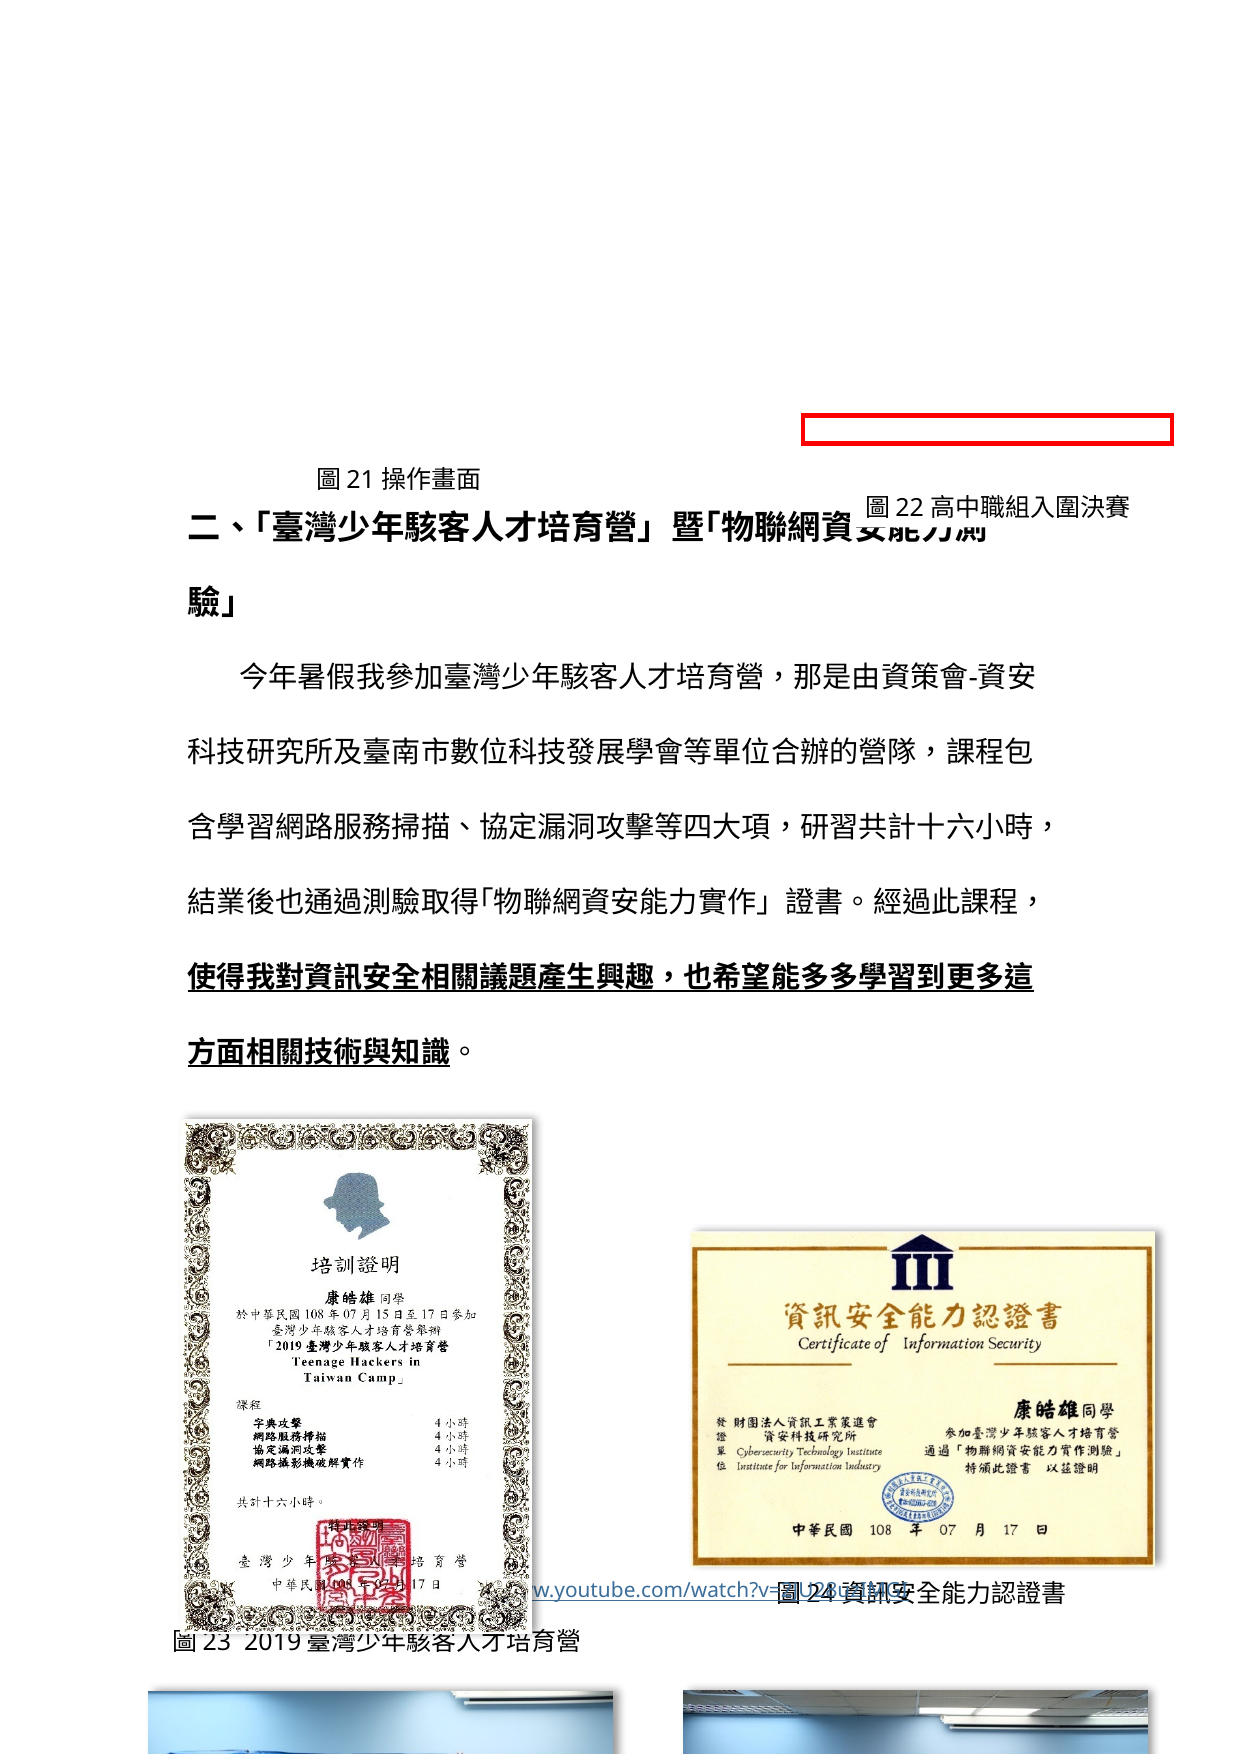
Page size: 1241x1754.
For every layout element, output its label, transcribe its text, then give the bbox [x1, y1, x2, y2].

picture [683, 1690, 1148, 1754]
picture [180, 1119, 532, 1634]
text 今年暑假我參加臺灣少年駭客人才培育營，那是由資策會-資安科技研究所及臺南市數位科技發展學會等單位合辦的營隊，課程包含學習網路服務掃描、協定漏洞攻擊等四大項，研習共計十六小時，結業後也通過測驗取得｢物聯網資安能力實作」證書。經過此課程，使得我對資訊安全相關議題產生興趣，也希望能多多學習到更多這方面相關技術與知識。 [187, 637, 1053, 1087]
subtitle 二、｢臺灣少年駭客人才培育營」暨｢物聯網資安能力測驗」 [187, 487, 1053, 637]
picture [691, 1232, 1155, 1566]
picture [148, 1691, 613, 1754]
